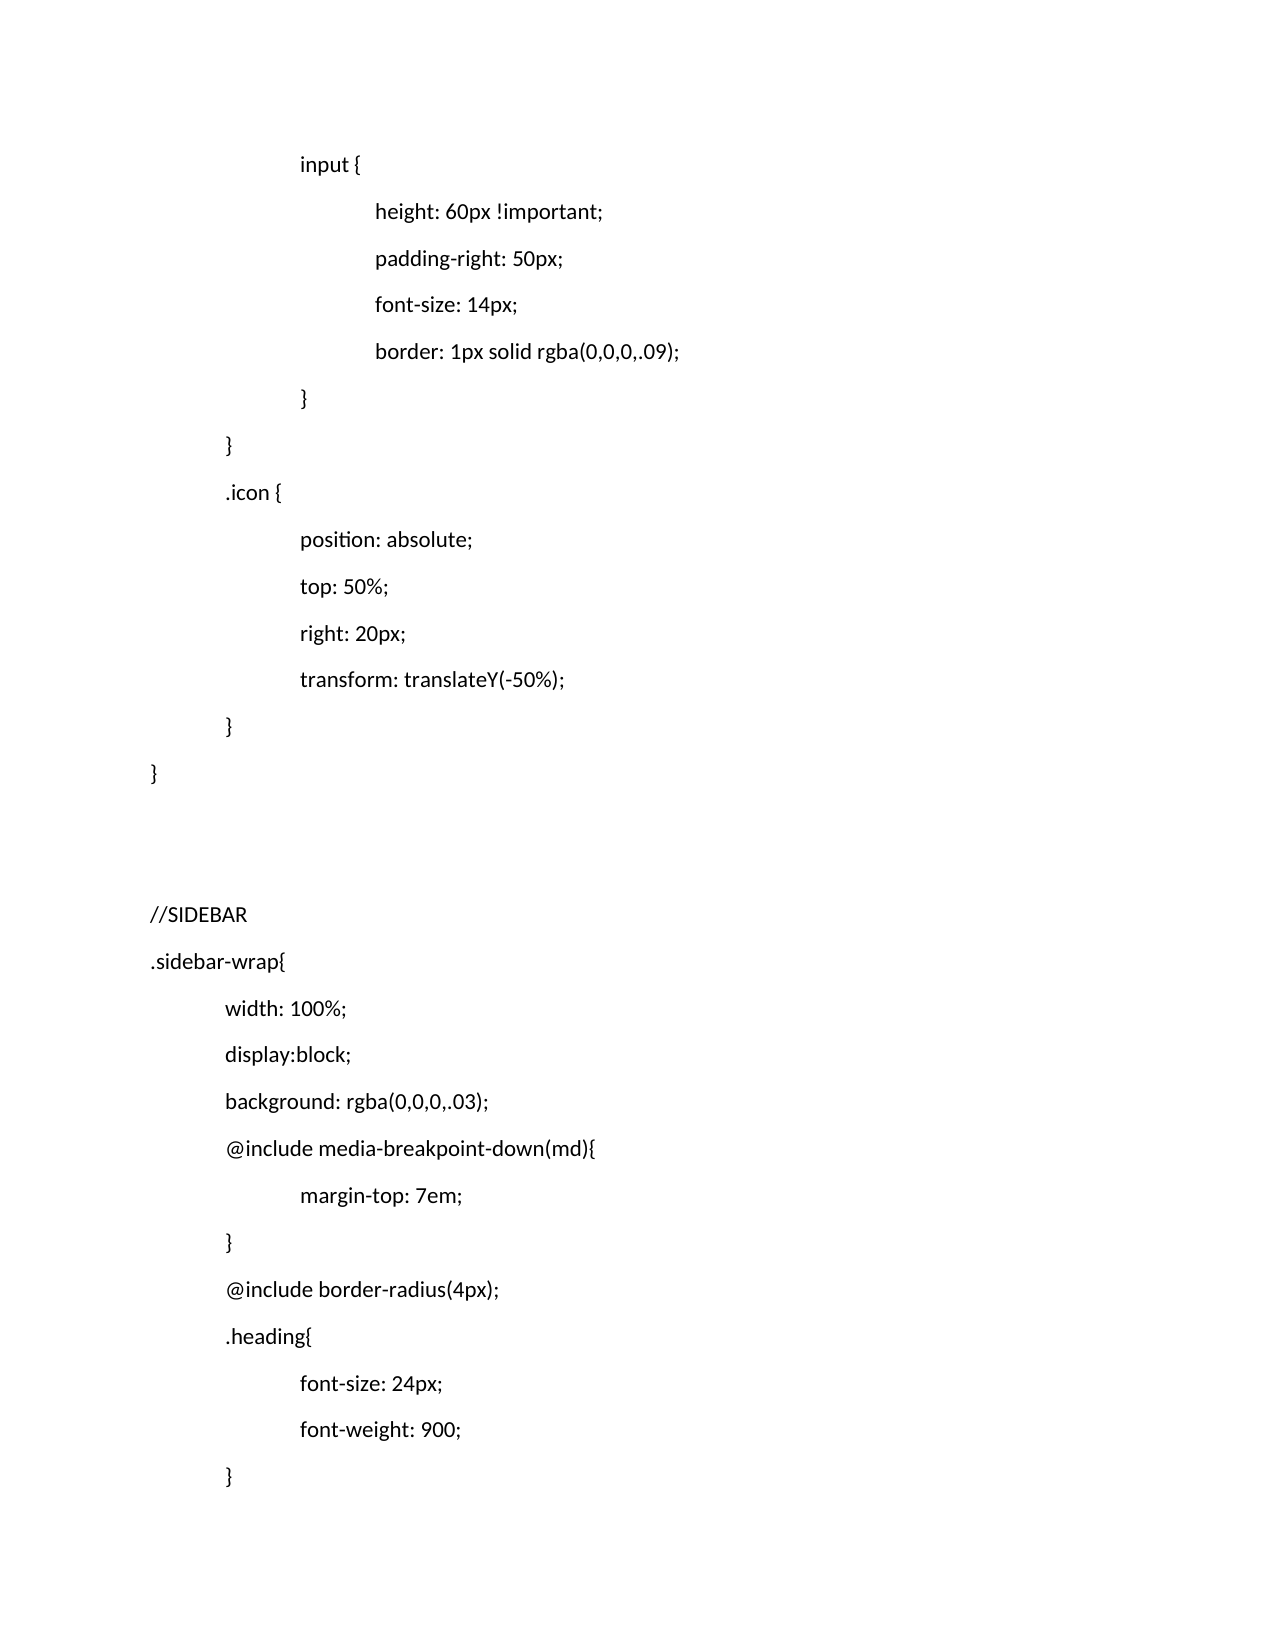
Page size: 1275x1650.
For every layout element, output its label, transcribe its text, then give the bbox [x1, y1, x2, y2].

text @include border-radius(4px); [150, 1275, 1125, 1303]
text } [150, 712, 1125, 741]
text position: absolute; [150, 525, 1125, 553]
text .sidebar-wrap{ [150, 947, 1125, 975]
text .heading{ [150, 1322, 1125, 1350]
text //SIDEBAR [150, 900, 1125, 928]
text @include media-breakpoint-down(md){ [150, 1134, 1125, 1162]
text width: 100%; [150, 994, 1125, 1022]
text font-size: 14px; [150, 291, 1125, 319]
text right: 20px; [150, 619, 1125, 647]
text top: 50%; [150, 572, 1125, 600]
text } [150, 1462, 1125, 1491]
text font-size: 24px; [150, 1369, 1125, 1397]
text } [150, 1228, 1125, 1256]
text } [150, 759, 1125, 787]
text .icon { [150, 478, 1125, 506]
text padding-right: 50px; [150, 244, 1125, 272]
text margin-top: 7em; [150, 1181, 1125, 1209]
text input { [150, 150, 1125, 178]
text height: 60px !important; [150, 197, 1125, 225]
text } [150, 431, 1125, 459]
text border: 1px solid rgba(0,0,0,.09); [150, 337, 1125, 366]
text display:block; [150, 1041, 1125, 1069]
text transform: translateY(-50%); [150, 666, 1125, 694]
text font-weight: 900; [150, 1416, 1125, 1444]
text background: rgba(0,0,0,.03); [150, 1087, 1125, 1116]
text } [150, 384, 1125, 412]
